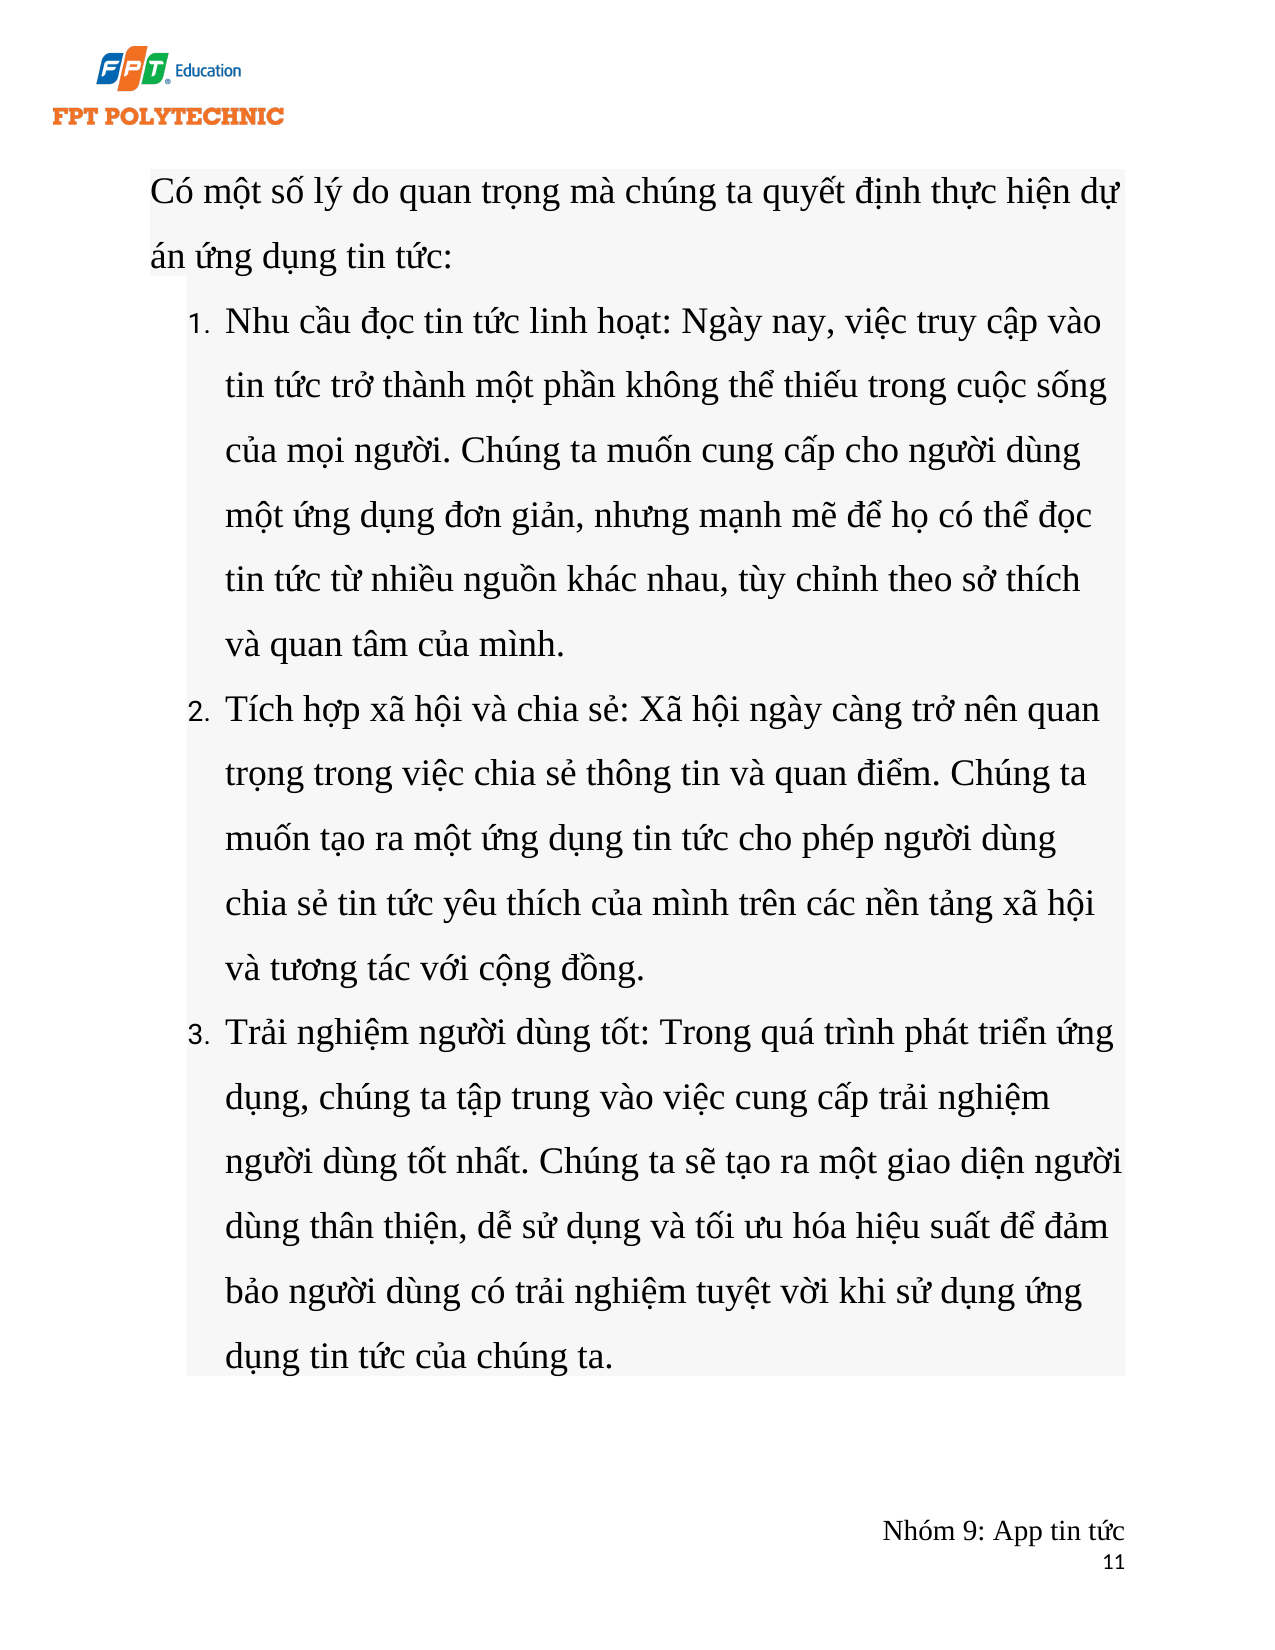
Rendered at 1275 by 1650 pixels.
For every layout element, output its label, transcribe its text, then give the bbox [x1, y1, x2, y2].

list Tích hợp xã hội và chia sẻ: Xã hội ngày càng trở nên quan trọng trong việc chia sẻ thông tin và quan điểm. Chúng ta muốn tạo ra một ứng dụng tin tức cho phép người dùng chia sẻ tin tức yêu thích của mình trên các nền tảng xã hội và tương tác với cộng đồng. [187, 686, 1125, 988]
picture [53, 46, 284, 125]
list Trải nghiệm người dùng tốt: Trong quá trình phát triển ứng dụng, chúng ta tập trung vào việc cung cấp trải nghiệm người dùng tốt nhất. Chúng ta sẽ tạo ra một giao diện người dùng thân thiện, dễ sử dụng và tối ưu hóa hiệu suất để đảm bảo người dùng có trải nghiệm tuyệt vời khi sử dụng ứng dụng tin tức của chúng ta. [187, 1009, 1125, 1376]
list Nhu cầu đọc tin tức linh hoạt: Ngày nay, việc truy cập vào tin tức trở thành một phần không thể thiếu trong cuộc sống của mọi người. Chúng ta muốn cung cấp cho người dùng một ứng dụng đơn giản, nhưng mạnh mẽ để họ có thể đọc tin tức từ nhiều nguồn khác nhau, tùy chỉnh theo sở thích và quan tâm của mình. [187, 298, 1125, 664]
text Có một số lý do quan trọng mà chúng ta quyết định thực hiện dự án ứng dụng tin tức: [150, 169, 1125, 276]
